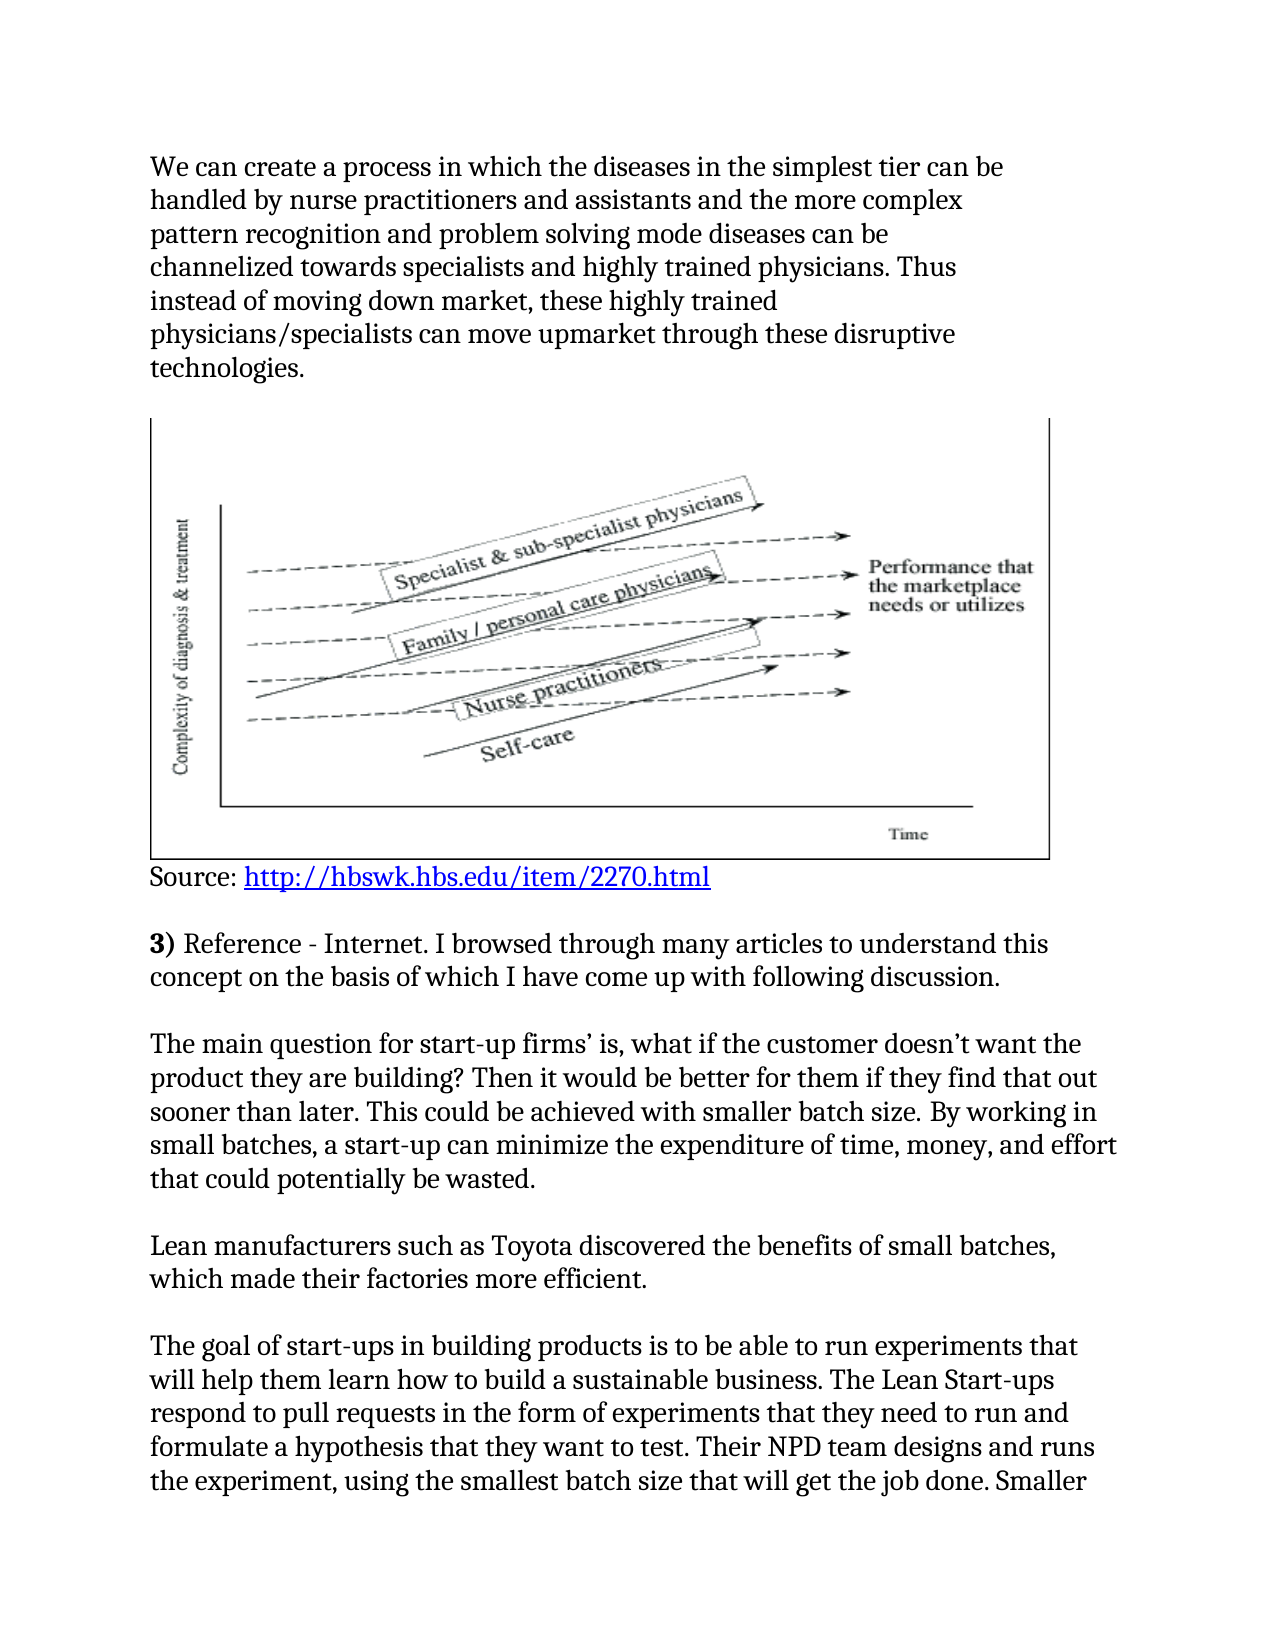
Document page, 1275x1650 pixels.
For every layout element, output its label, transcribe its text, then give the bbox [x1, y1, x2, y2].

text We can create a process in which the diseases in the simplest tier can be [150, 150, 1125, 183]
text Lean manufacturers such as Toyota discovered the benefits of small batches, which made their factories more efficient. [150, 1229, 1125, 1296]
text Source: http://hbswk.hbs.edu/item/2270.html [150, 860, 1125, 893]
text channelized towards specialists and highly trained physicians. Thus [150, 251, 1125, 284]
picture [150, 418, 1050, 860]
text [150, 1329, 1125, 1497]
text handled by nurse practitioners and assistants and the more complex [150, 183, 1125, 217]
text physicians/specialists can move upmarket through these disruptive [150, 318, 1125, 351]
text pattern recognition and problem solving mode diseases can be [150, 217, 1125, 251]
text 3) Reference - Internet. I browsed through many articles to understand this concept on the basis of which I have come up with following discussion. [150, 927, 1125, 994]
text technologies. [150, 351, 1125, 385]
text instead of moving down market, these highly trained [150, 284, 1125, 318]
text The main question for start-up firms’ is, what if the customer doesn’t want the product they are building? Then it would be better for them if they find that out sooner than later. This could be achieved with smaller batch size. By working in small batches, a start-up can minimize the expenditure of time, money, and effort that could potentially be wasted. [150, 1028, 1125, 1195]
